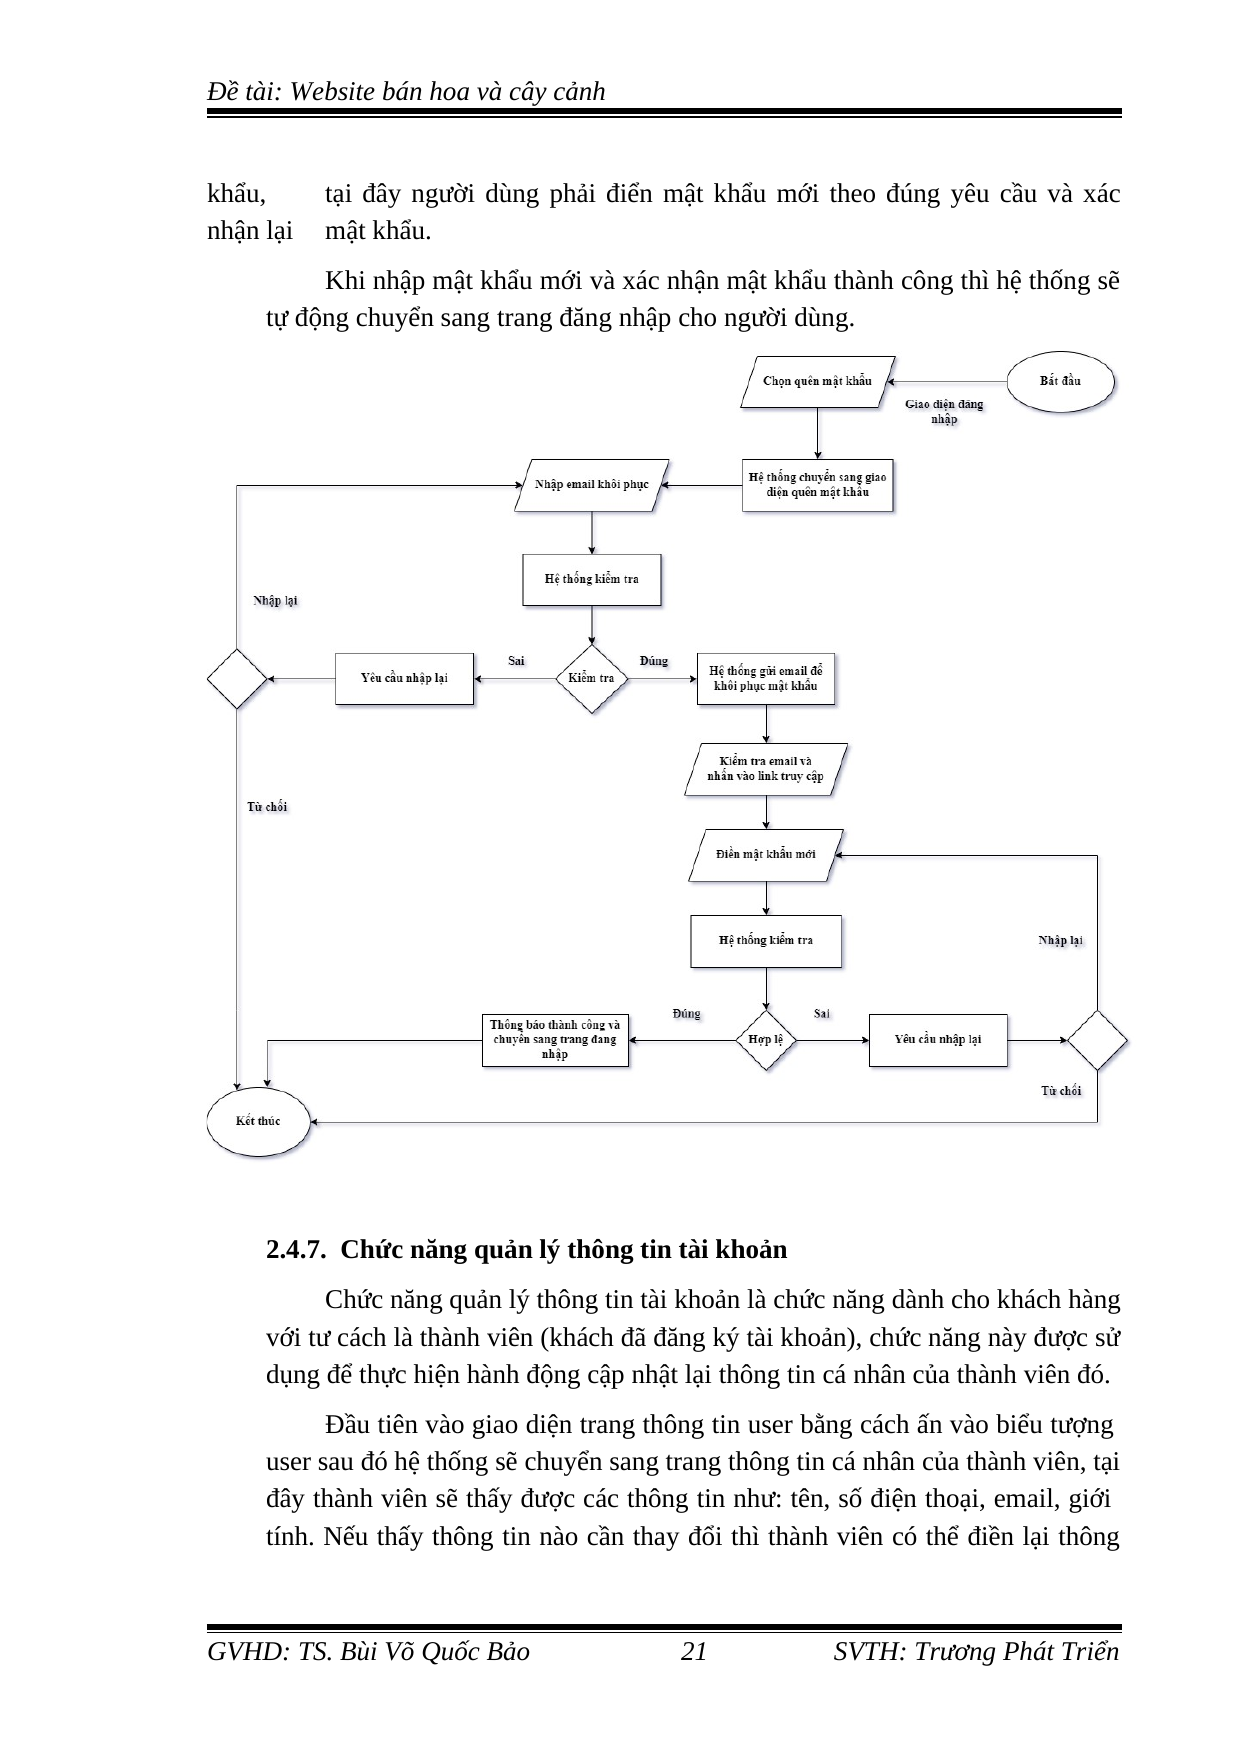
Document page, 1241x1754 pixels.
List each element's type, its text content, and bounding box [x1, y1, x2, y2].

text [207, 1408, 1122, 1551]
text Khi nhập mật khẩu mới và xác nhận mật khẩu thành công thì hệ thống sẽ tự động chuyển sang trang đăng nhập cho người dùng. [207, 264, 1122, 333]
text 2.4.7. Chức năng quản lý thông tin tài khoản [207, 1233, 1122, 1265]
text Chức năng quản lý thông tin tài khoản là chức năng dành cho khách hàng với tư cách là thành viên (khách đã đăng ký tài khoản), chức năng này được sử dụng để thực hiện hành động cập nhật lại thông tin cá nhân của thành viên đó. [207, 1283, 1122, 1389]
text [207, 177, 1122, 246]
picture [206, 351, 1137, 1166]
